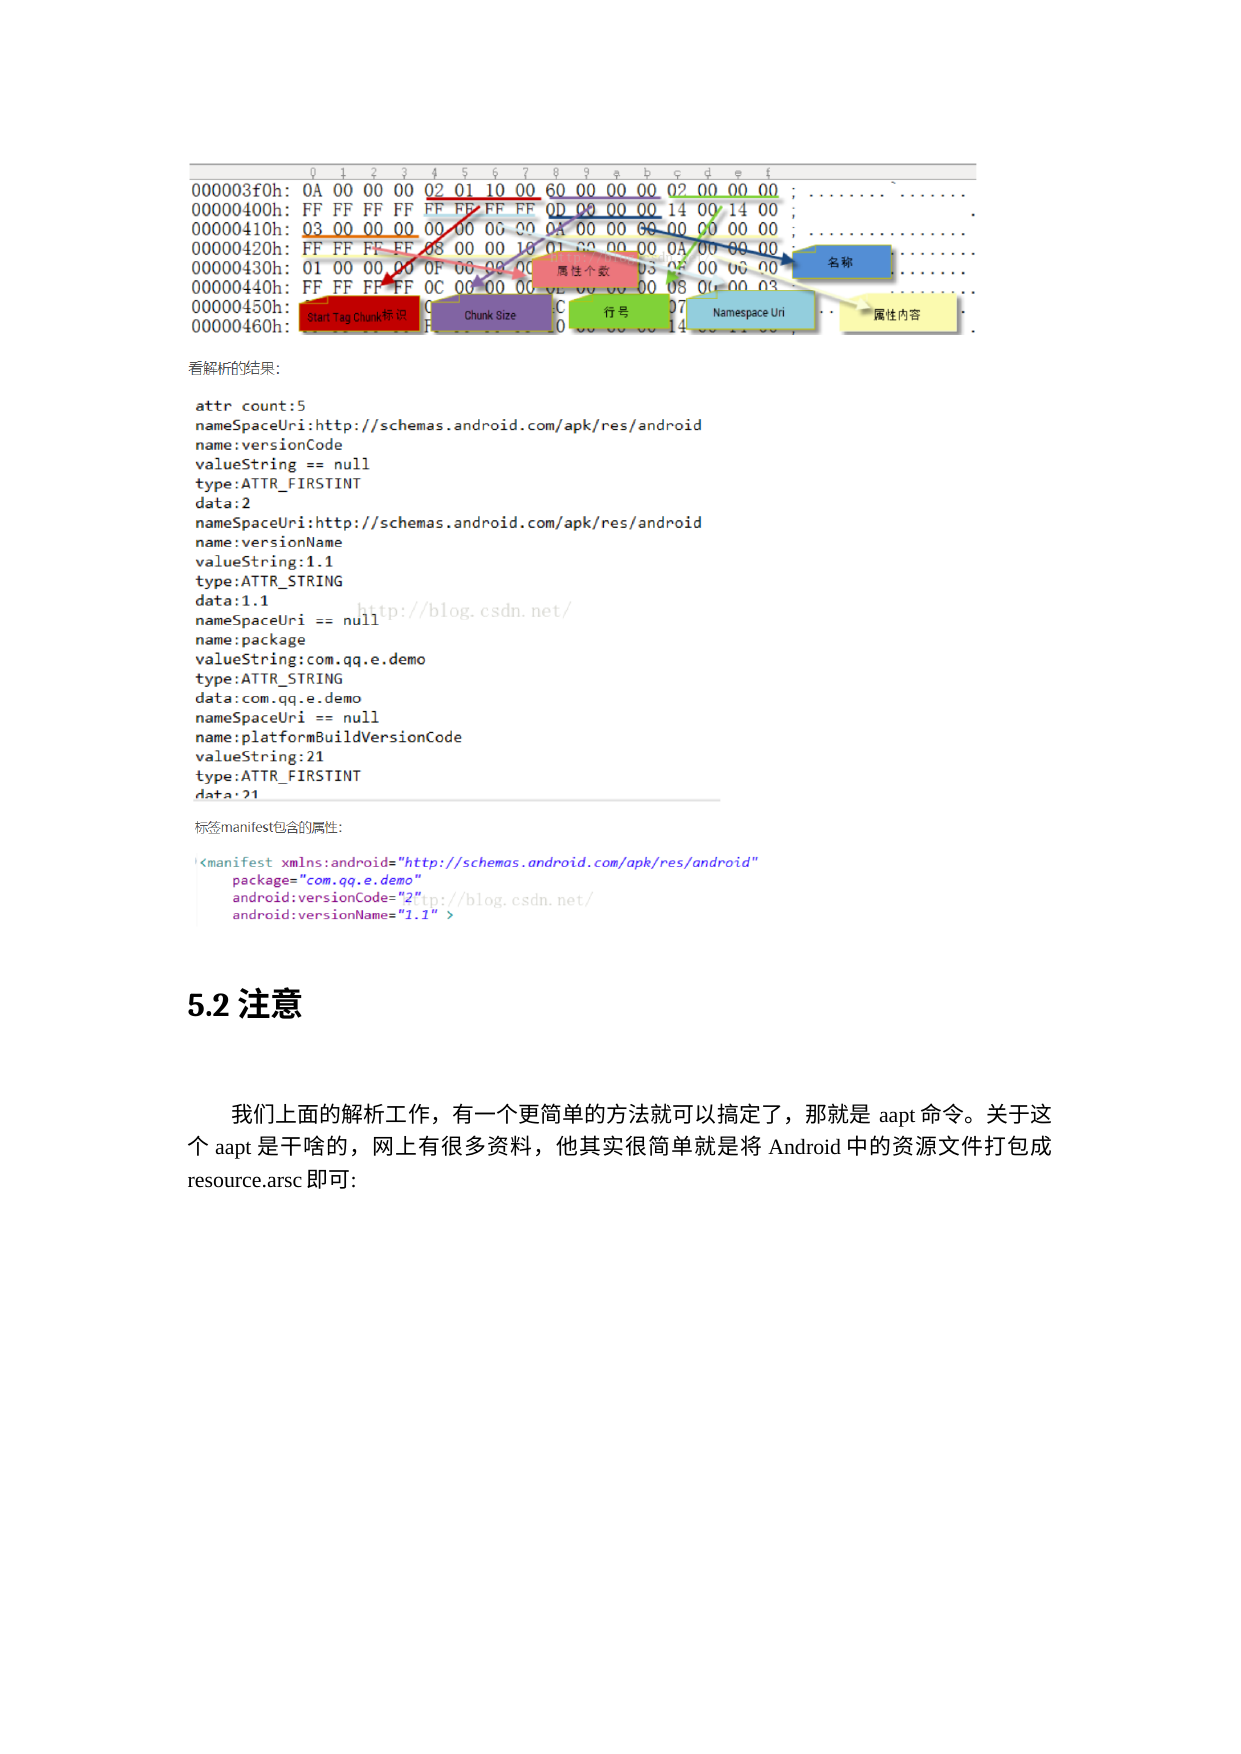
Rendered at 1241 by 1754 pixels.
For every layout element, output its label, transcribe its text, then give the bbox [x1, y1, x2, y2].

picture [187, 162, 977, 338]
picture [187, 357, 721, 806]
subtitle 5.2 注意 [187, 969, 1053, 1034]
picture [187, 812, 767, 927]
text 我们上面的解析工作，有一个更简单的方法就可以搞定了，那就是aapt命令。关于这个aapt是干啥的，网上有很多资料，他其实很简单就是将Android中的资源文件打包成resource.arsc即可: [187, 1096, 1053, 1194]
